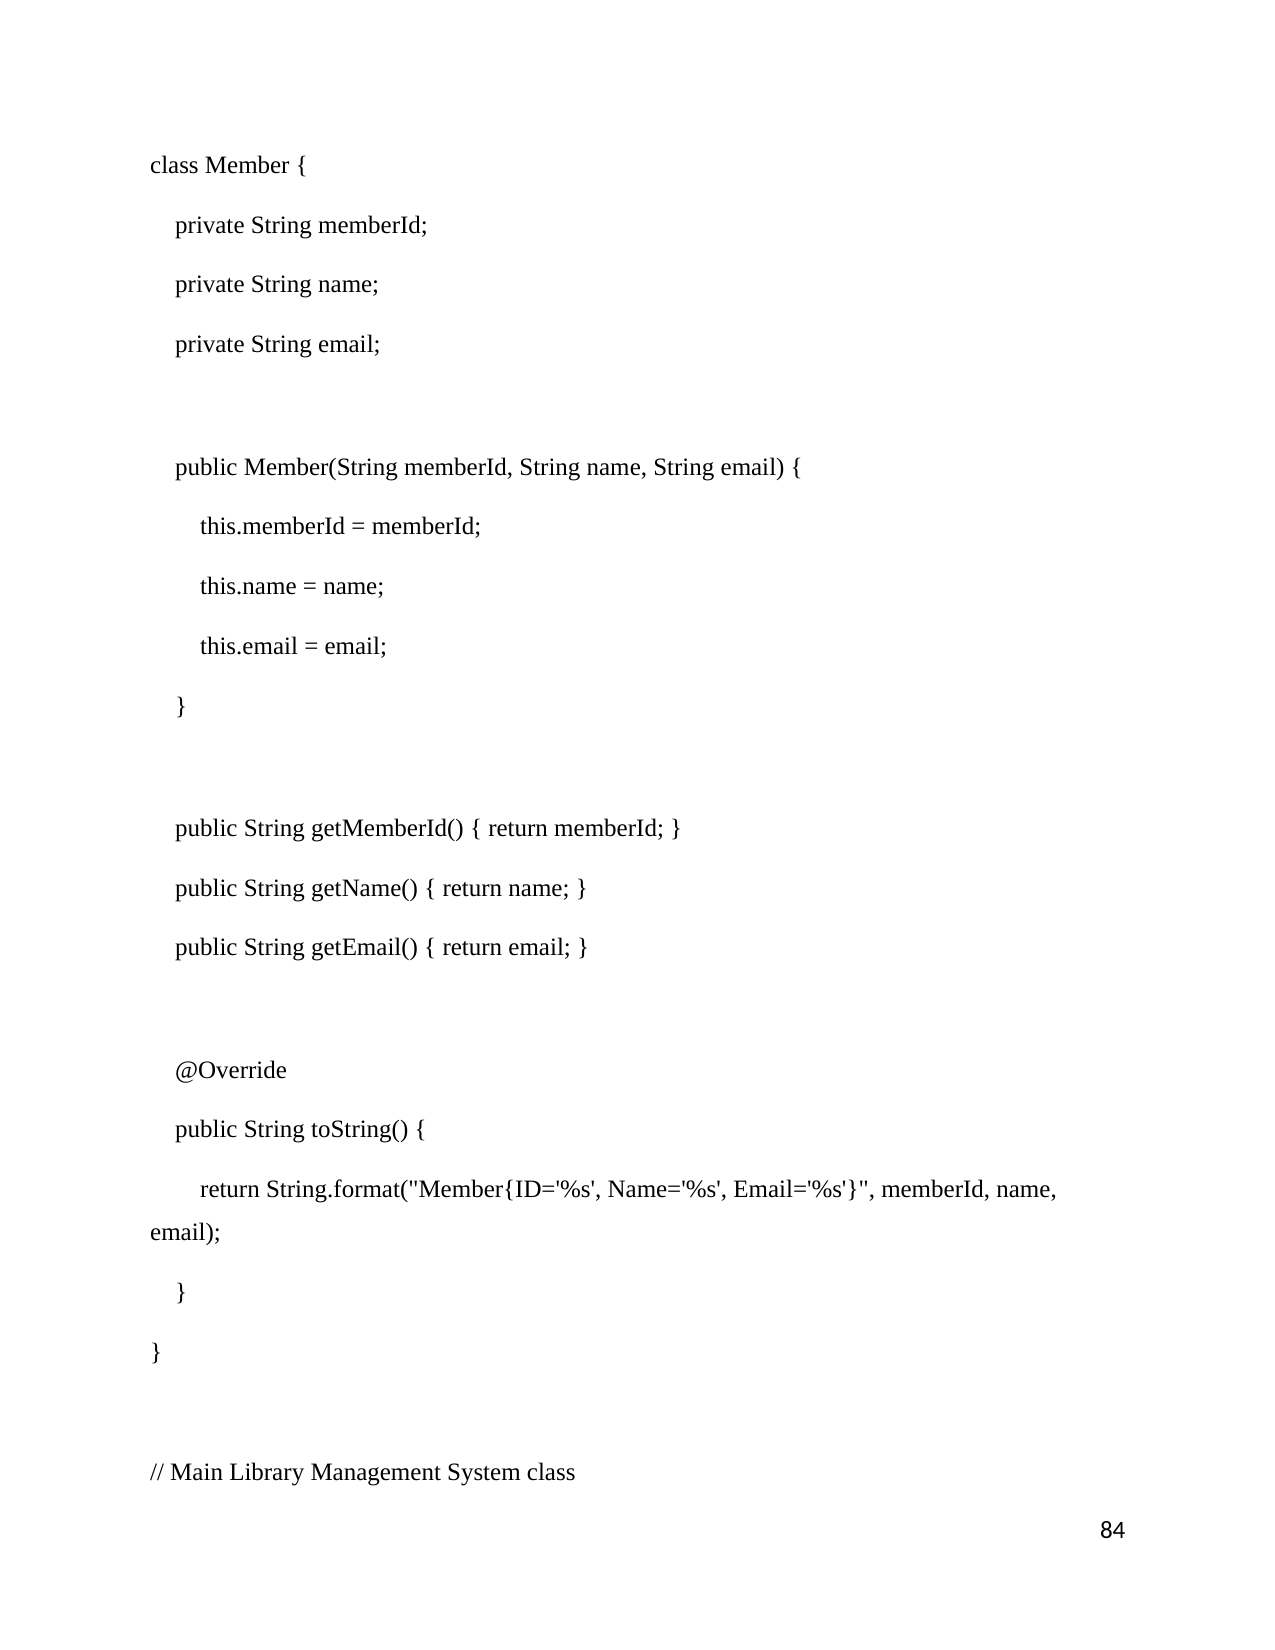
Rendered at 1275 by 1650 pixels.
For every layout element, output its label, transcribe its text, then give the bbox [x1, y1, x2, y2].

text private String email; [150, 329, 1125, 358]
text private String name; [150, 269, 1125, 298]
text } [150, 1277, 1125, 1306]
text @Override [150, 1055, 1125, 1083]
text public String getMemberId() { return memberId; } [150, 813, 1125, 842]
text public String toString() { [150, 1114, 1125, 1143]
text public String getName() { return name; } [150, 873, 1125, 901]
text this.memberId = memberId; [150, 511, 1125, 540]
text public Member(String memberId, String name, String email) { [150, 452, 1125, 480]
text private String memberId; [150, 210, 1125, 238]
text } [150, 1337, 1125, 1366]
text class Member { [150, 150, 1125, 179]
text this.name = name; [150, 571, 1125, 600]
text this.email = email; [150, 631, 1125, 660]
text // Main Library Management System class [150, 1457, 1125, 1485]
text } [150, 691, 1125, 719]
text return String.format("Member{ID='%s', Name='%s', Email='%s'}", memberId, name, email); [150, 1174, 1125, 1246]
text public String getEmail() { return email; } [150, 932, 1125, 961]
